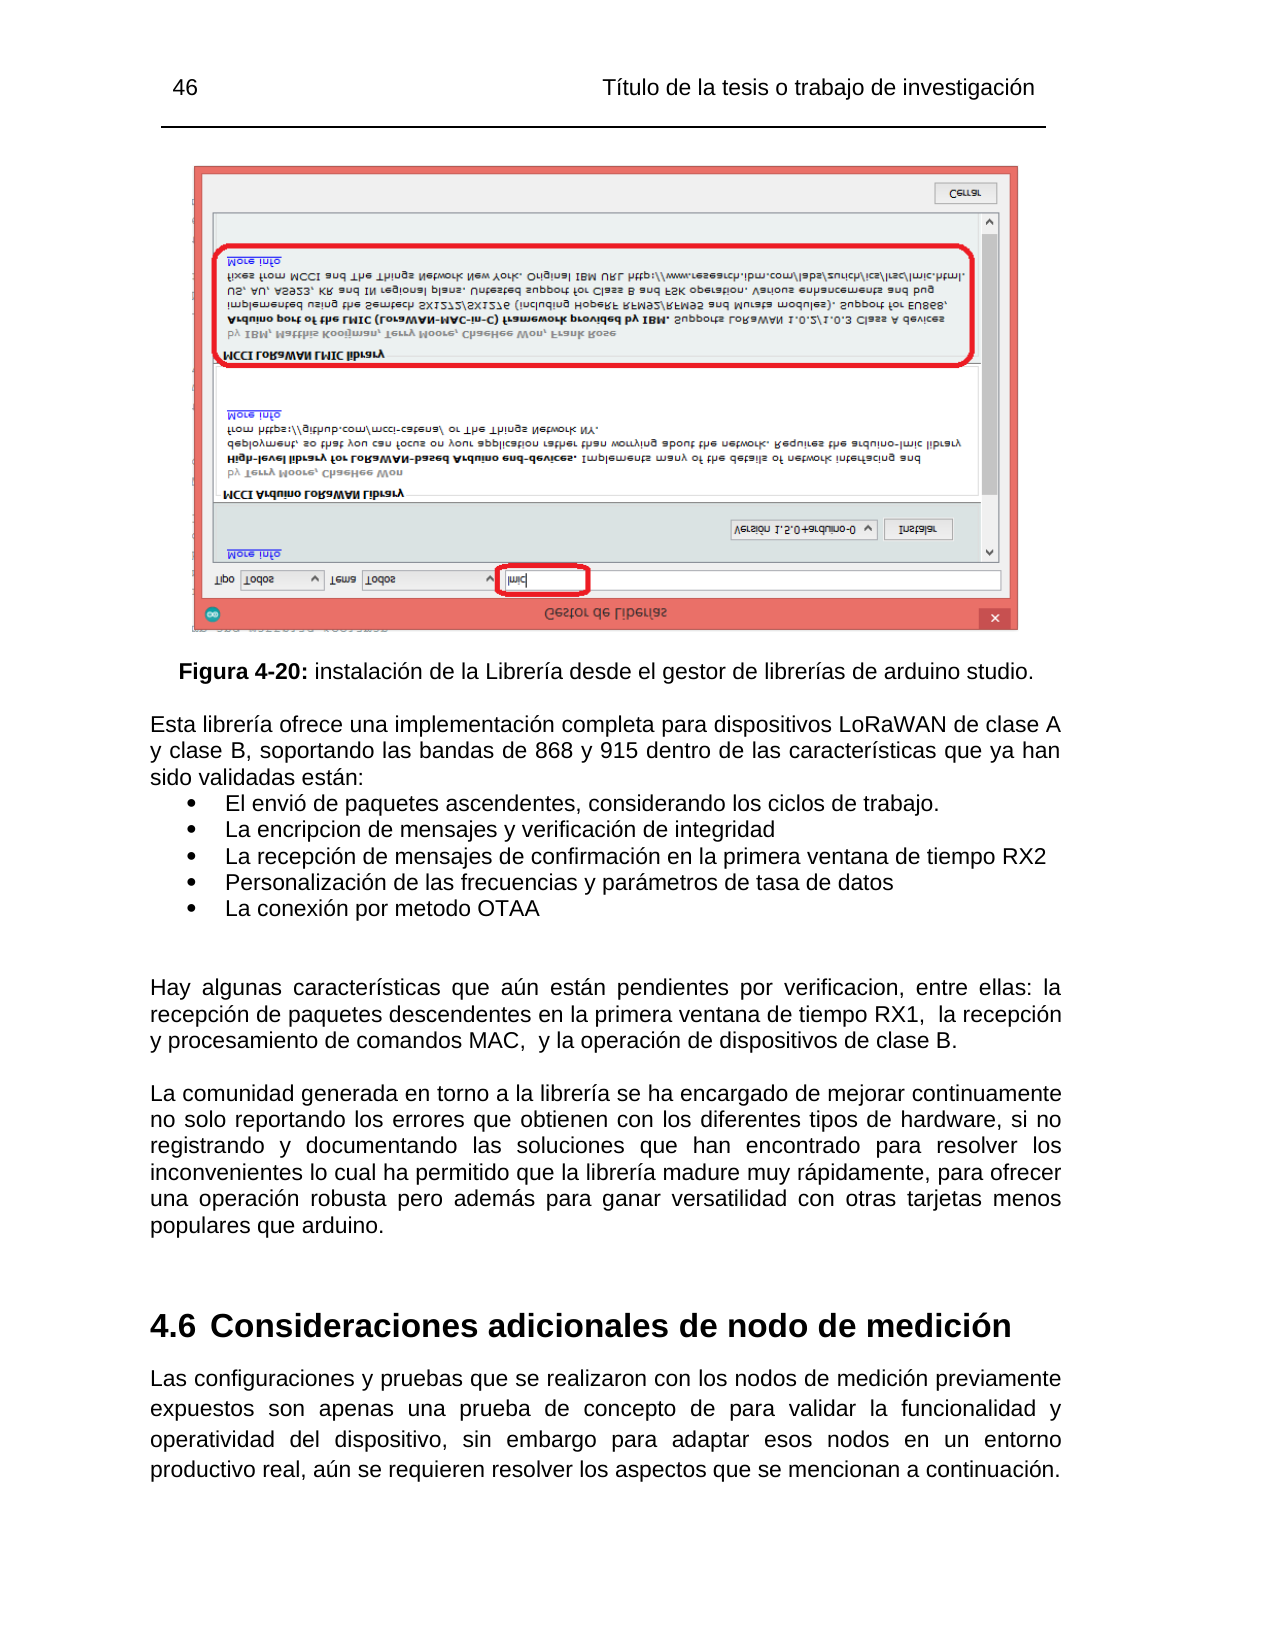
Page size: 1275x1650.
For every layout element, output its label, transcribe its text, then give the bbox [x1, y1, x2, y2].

list Esta librería ofrece una implementación completa para dispositivos LoRaWAN de clase A y clase B, soportando las bandas de 868 y 915 dentro de las características que ya han sido validadas están: [150, 711, 1062, 790]
list Figura 4-20: instalación de la Librería desde el gestor de librerías de arduino studio. [150, 658, 1062, 684]
list Hay algunas características que aún están pendientes por verificacion, entre ellas: la recepción de paquetes descendentes en la primera ventana de tiempo RX1, la recepción y procesamiento de comandos MAC, y la operación de dispositivos de clase B. [150, 974, 1062, 1053]
text Las configuraciones y pruebas que se realizaron con los nodos de medición previamente expuestos son apenas una prueba de concepto de para validar la funcionalidad y operatividad del dispositivo, sin embargo para adaptar esos nodos en un entorno productivo real, aún se requieren resolver los aspectos que se mencionan a continuación. [150, 1365, 1062, 1482]
subtitle Consideraciones adicionales de nodo de medición [150, 1306, 1062, 1344]
picture [192, 165, 1020, 632]
list La encripcion de mensajes y verificación de integridad [187, 816, 1062, 843]
list El envió de paquetes ascendentes, considerando los ciclos de trabajo. [187, 790, 1062, 816]
list Personalización de las frecuencias y parámetros de tasa de datos [187, 869, 1062, 895]
list La comunidad generada en torno a la librería se ha encargado de mejorar continuamente no solo reportando los errores que obtienen con los diferentes tipos de hardware, si no registrando y documentando las soluciones que han encontrado para resolver los inconvenientes lo cual ha permitido que la librería madure muy rápidamente, para ofrecer una operación robusta pero además para ganar versatilidad con otras tarjetas menos populares que arduino. [150, 1080, 1062, 1238]
list La recepción de mensajes de confirmación en la primera ventana de tiempo RX2 [187, 843, 1062, 869]
list La conexión por metodo OTAA [187, 895, 1062, 922]
